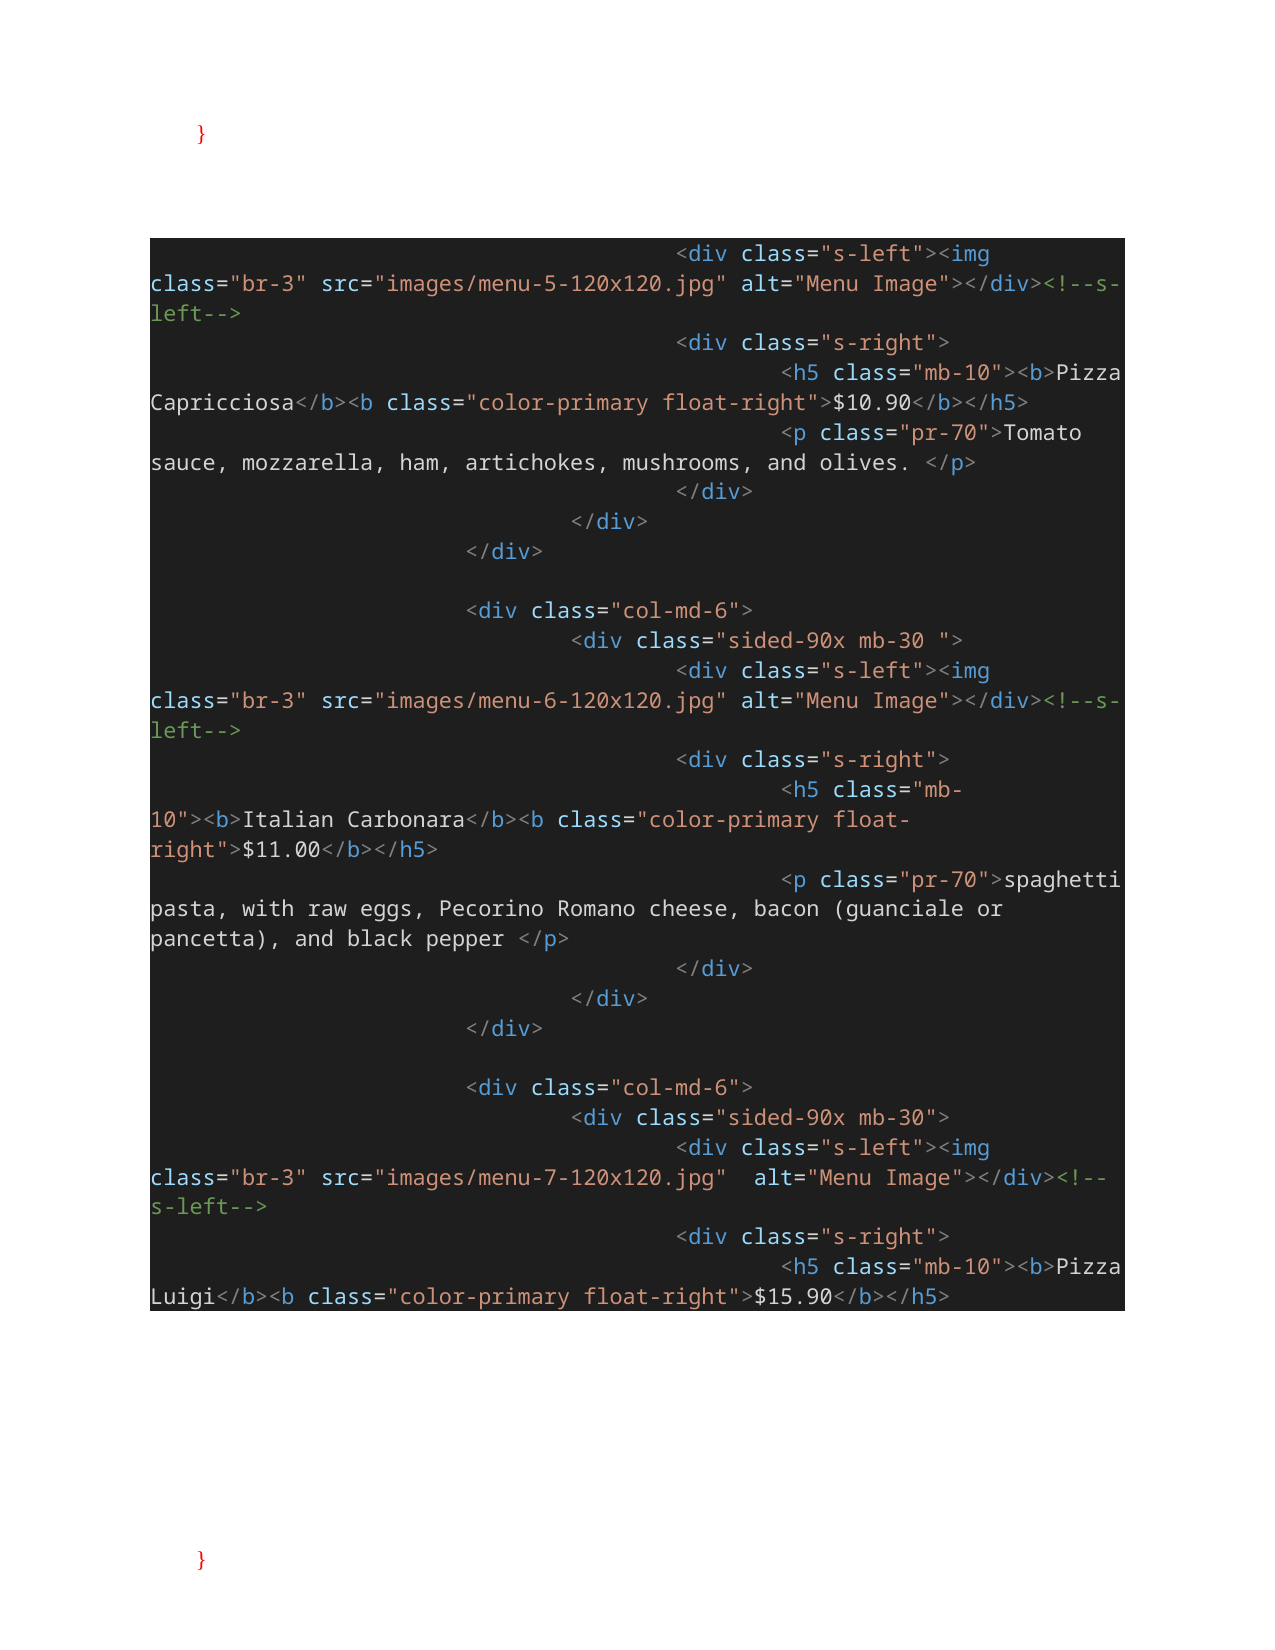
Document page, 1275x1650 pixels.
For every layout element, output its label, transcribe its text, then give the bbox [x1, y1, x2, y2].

text <h5 class="mb-10"><b>Pizza Luigi</b><b class="color-primary float-right">$15.90</b></h5> [150, 1251, 1125, 1311]
text <div class="s-left"><img class="br-3" src="images/menu-6-120x120.jpg" alt="Menu Image"></div><!--s-left--> [150, 655, 1125, 744]
text <div class="s-left"><img class="br-3" src="images/menu-5-120x120.jpg" alt="Menu Image"></div><!--s-left--> [150, 238, 1125, 327]
text <h5 class="mb-10"><b>Pizza Capricciosa</b><b class="color-primary float-right">$10.90</b></h5> [150, 357, 1125, 417]
text </div> [150, 506, 1125, 536]
text </div> [150, 983, 1125, 1013]
text <p class="pr-70">spaghetti pasta, with raw eggs, Pecorino Romano cheese, bacon (guanciale or pancetta), and black pepper </p> [150, 864, 1125, 953]
text </div> [150, 476, 1125, 506]
text <div class="col-md-6"> [150, 596, 1125, 625]
text <p class="pr-70">Tomato sauce, mozzarella, ham, artichokes, mushrooms, and olives. </p> [150, 417, 1125, 476]
text <h5 class="mb-10"><b>Italian Carbonara</b><b class="color-primary float-right">$11.00</b></h5> [150, 774, 1125, 864]
text </div> [150, 536, 1125, 566]
text <div class="s-right"> [150, 1221, 1125, 1251]
text <div class="s-right"> [150, 744, 1125, 774]
text <div class="sided-90x mb-30"> [150, 1102, 1125, 1132]
text <div class="s-left"><img class="br-3" src="images/menu-7-120x120.jpg" alt="Menu Image"></div><!--s-left--> [150, 1132, 1125, 1221]
text </div> [150, 953, 1125, 983]
text <div class="col-md-6"> [150, 1072, 1125, 1102]
text <div class="s-right"> [150, 327, 1125, 357]
text <div class="sided-90x mb-30 "> [150, 625, 1125, 655]
text </div> [150, 1013, 1125, 1042]
